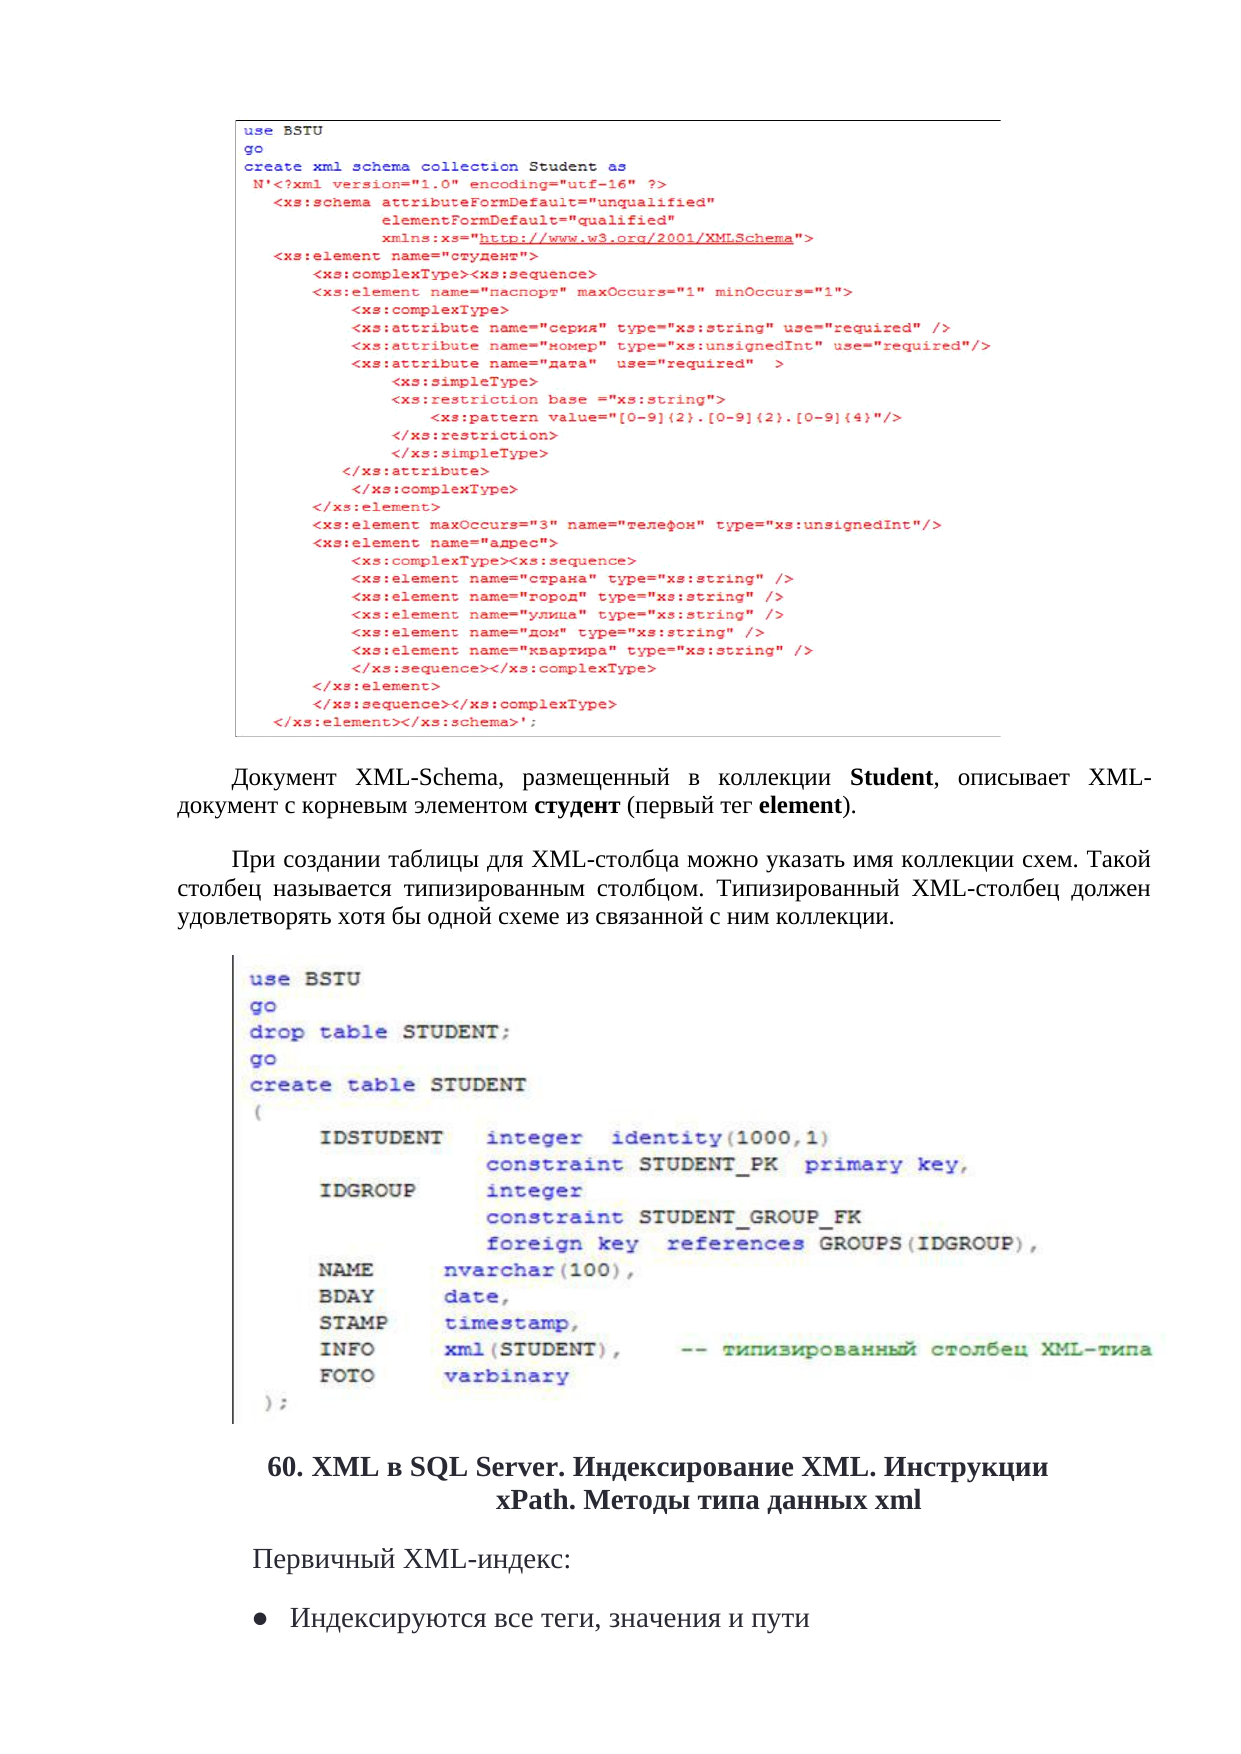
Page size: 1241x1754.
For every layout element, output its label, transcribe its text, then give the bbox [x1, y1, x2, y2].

list XML в SQL Server. Индексирование XML. Инструкции xPath. Методы типа данных xml [267, 1450, 1135, 1516]
picture [231, 955, 1172, 1424]
list Индексируются все теги, значения и пути [251, 1600, 1152, 1633]
text Документ XML-Schema, размещенный в коллекции Student, описывает XML-документ с корневым элементом студент (первый тег element). [177, 763, 1152, 818]
text При создании таблицы для XML-столбца можно указать имя коллекции схем. Такой столбец называется типизированным столбцом. Типизированный XML-столбец должен удовлетворять хотя бы одной схеме из связанной с ним коллекции. [177, 845, 1152, 929]
picture [235, 118, 1001, 737]
text Первичный XML-индекс: [252, 1541, 1152, 1575]
